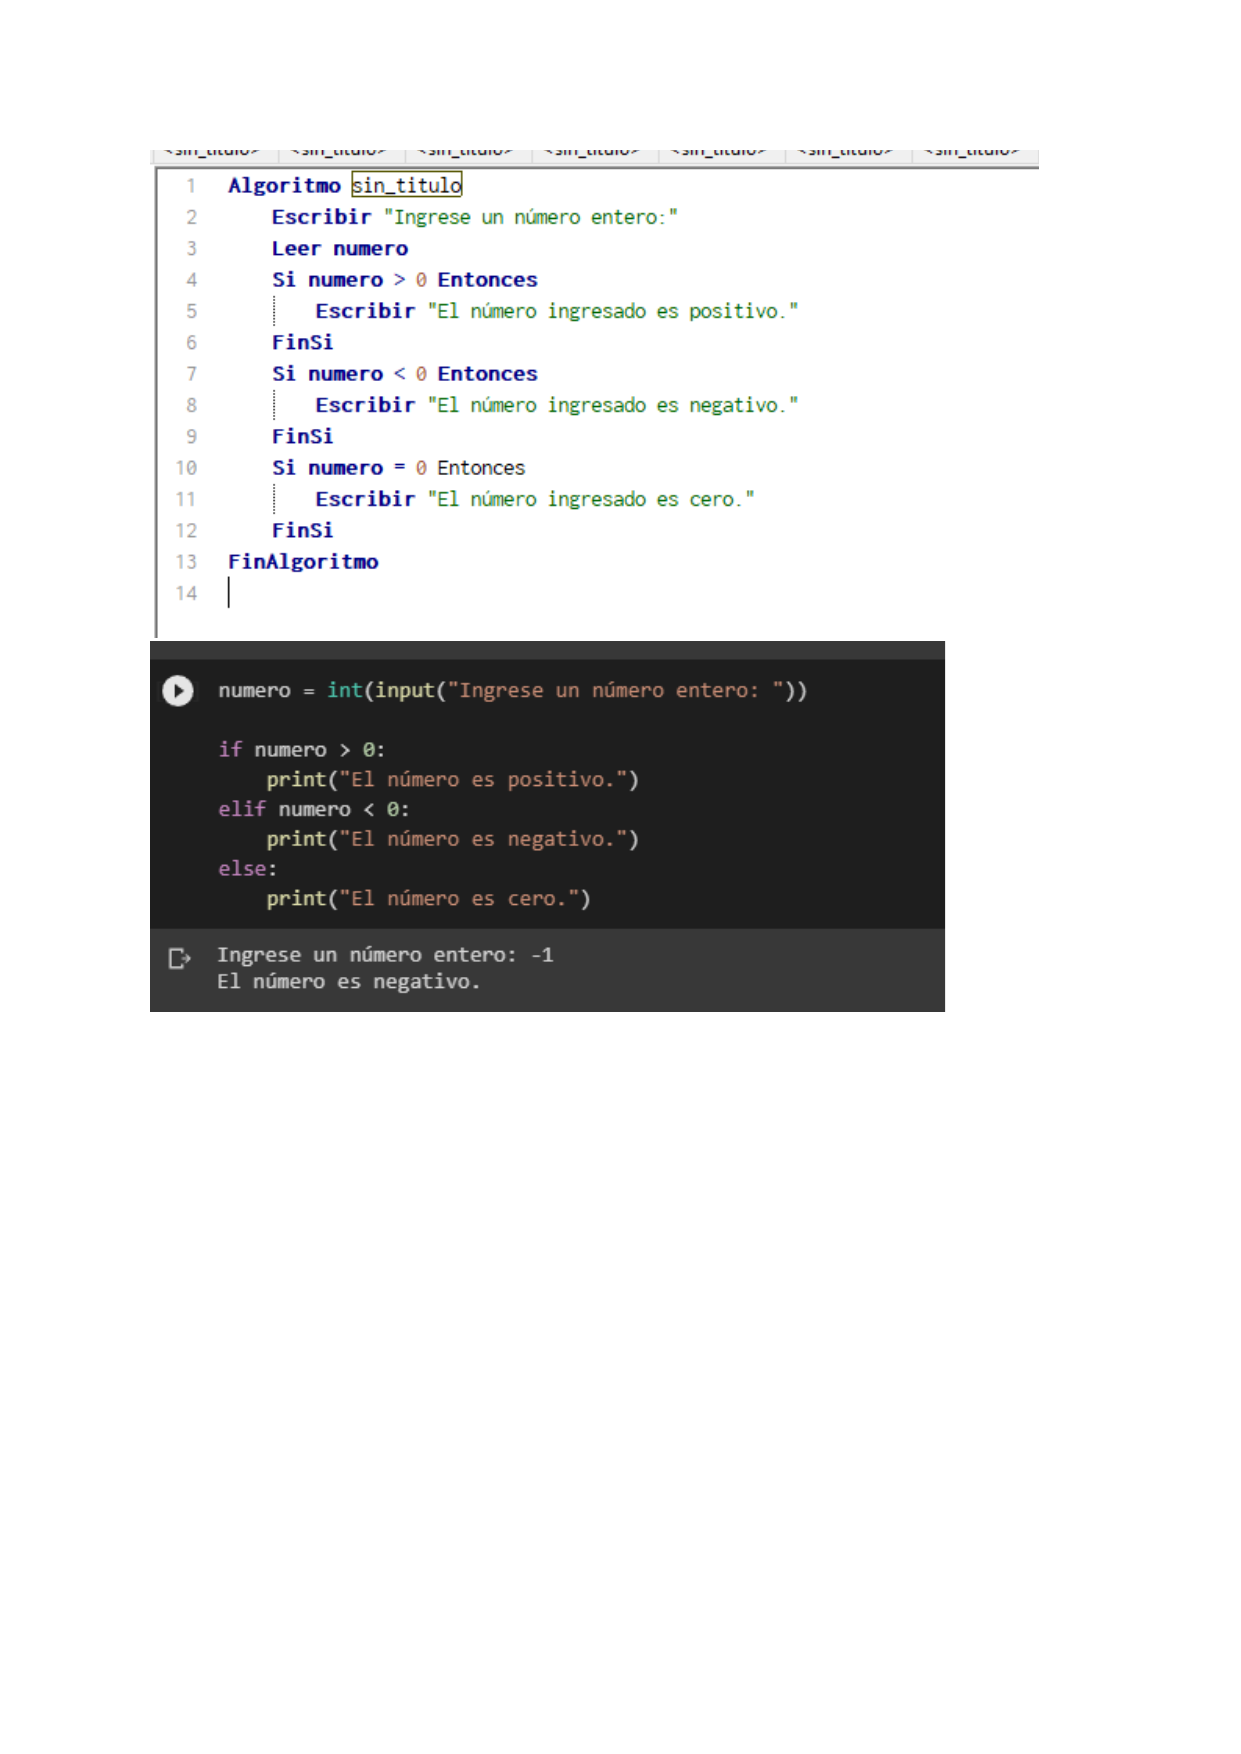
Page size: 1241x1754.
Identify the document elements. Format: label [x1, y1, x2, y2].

picture [150, 641, 946, 1012]
picture [150, 150, 1039, 638]
